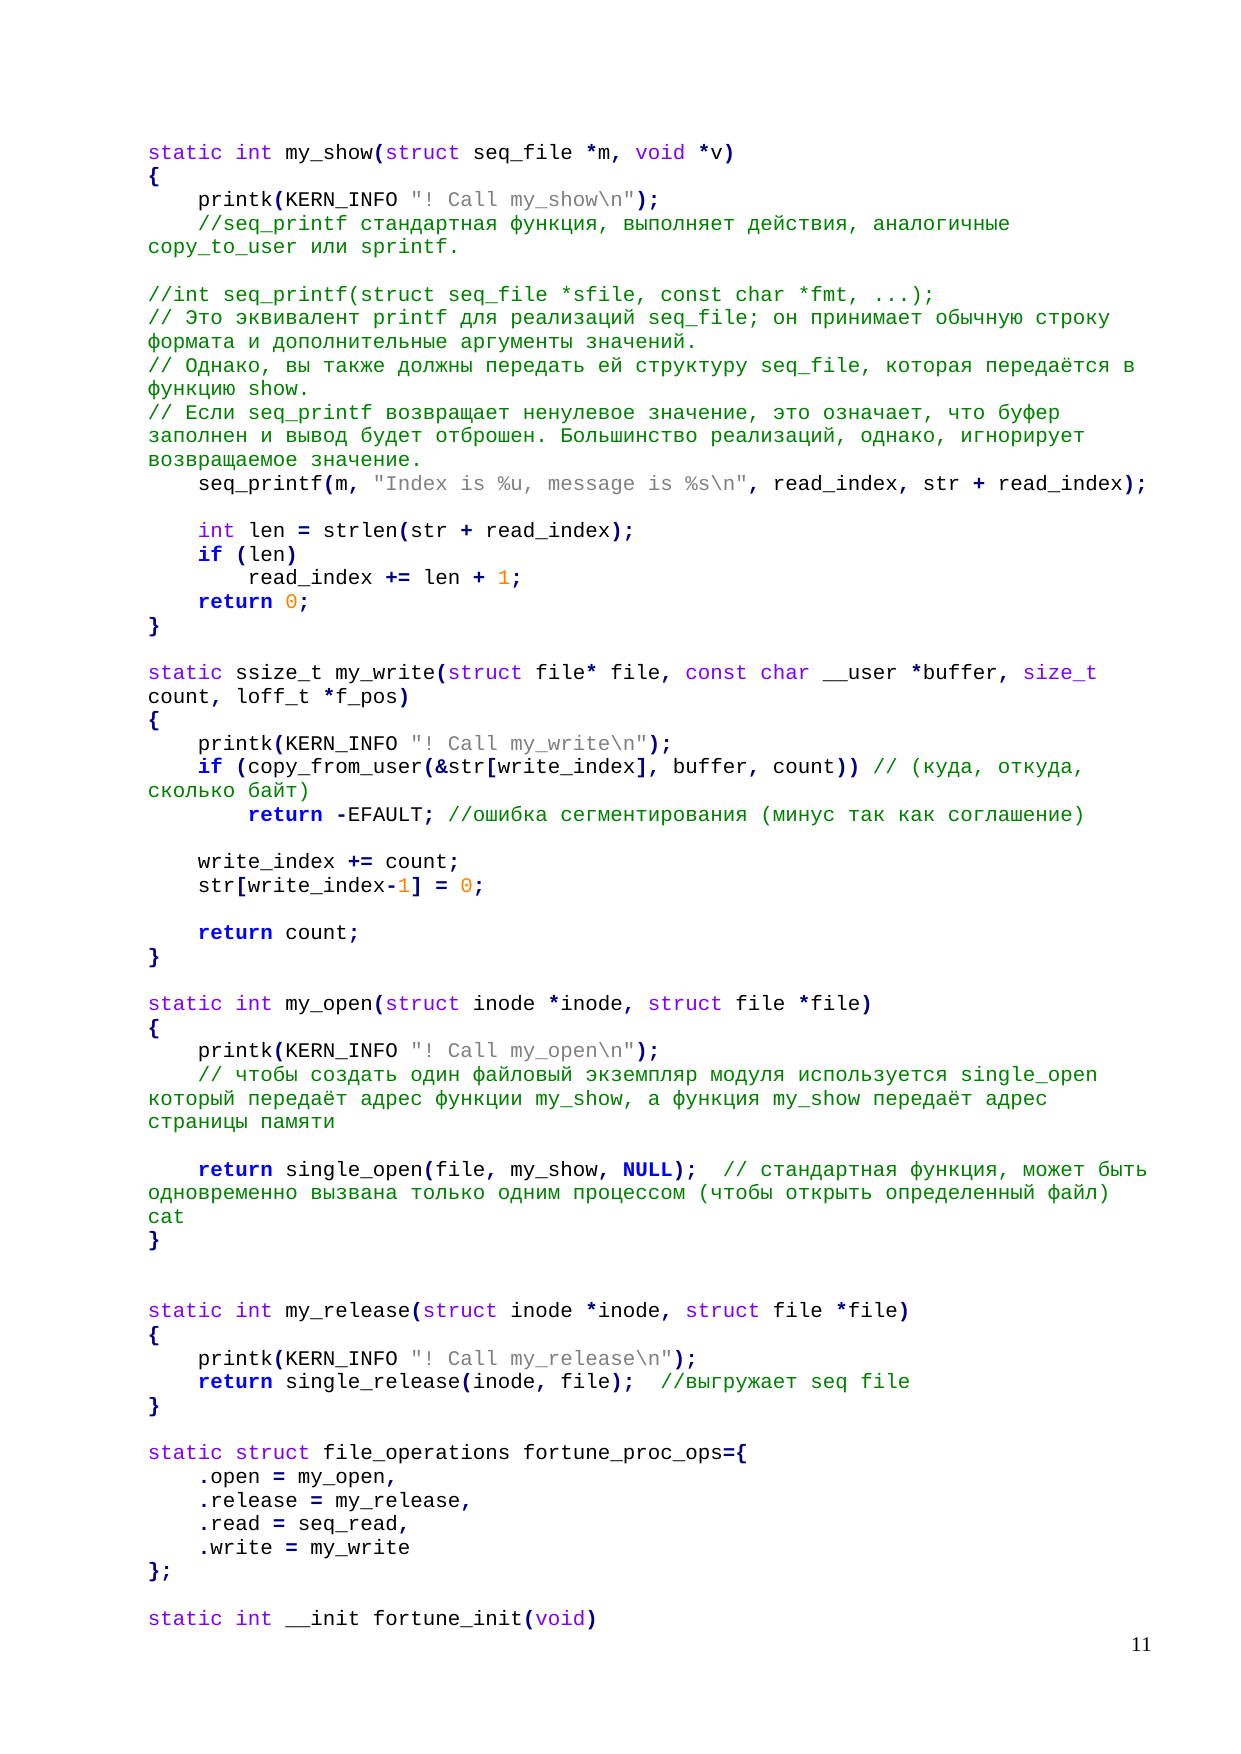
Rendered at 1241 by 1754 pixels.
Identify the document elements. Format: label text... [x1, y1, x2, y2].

text static int __init fortune_init(void) [148, 1608, 1152, 1631]
text static int my_release(struct inode *inode, struct file *file) [148, 1300, 1152, 1324]
text printk(KERN_INFO "! Сall my_release\n"); [148, 1348, 1152, 1371]
text if (copy_from_user(&str[write_index], buffer, count)) // (куда, откуда, сколько байт) [148, 757, 1152, 804]
text return count; [148, 922, 1152, 946]
text { [148, 709, 1152, 733]
text return single_open(file, my_show, NULL); // стандартная функция, может быть одновременно вызвана только одним процессом (чтобы открыть определенный файл) cat [148, 1158, 1152, 1229]
text static ssize_t my_write(struct file* file, const char __user *buffer, size_t count, loff_t *f_pos) [148, 662, 1152, 709]
text static struct file_operations fortune_proc_ops={ [148, 1442, 1152, 1466]
text if (len) [148, 544, 1152, 567]
text seq_printf(m, "Index is %u, message is %s\n", read_index, str + read_index); [148, 473, 1152, 496]
text // Если seq_printf возвращает ненулевое значение, это означает, что буфер заполнен и вывод будет отброшен. Большинство реализаций, однако, игнорирует возвращаемое значение. [148, 402, 1152, 473]
text }; [148, 1561, 1152, 1584]
text { [148, 1017, 1152, 1040]
text } [148, 1395, 1152, 1419]
text // Однако, вы также должны передать ей структуру seq_file, которая передаётся в функцию show. [148, 354, 1152, 402]
text } [148, 1229, 1152, 1253]
text .open = my_open, [148, 1466, 1152, 1489]
text printk(KERN_INFO "! Call my_open\n"); [148, 1040, 1152, 1064]
text write_index += count; [148, 851, 1152, 875]
text static int my_open(struct inode *inode, struct file *file) [148, 993, 1152, 1017]
text str[write_index-1] = 0; [148, 875, 1152, 898]
text } [148, 946, 1152, 969]
text // Это эквивалент printf для реализаций seq_file; он принимает обычную строку формата и дополнительные аргументы значений. [148, 307, 1152, 354]
text // чтобы создать один файловый экземпляр модуля используется single_open который передаёт адрес функции my_show, а функция my_show передаёт адрес страницы памяти [148, 1064, 1152, 1135]
text //int seq_printf(struct seq_file *sfile, const char *fmt, ...); [148, 284, 1152, 307]
text //seq_printf стандартная функция, выполняет действия, аналогичные copy_to_user или sprintf. [148, 213, 1152, 260]
text return single_release(inode, file); //выгружает seq file [148, 1371, 1152, 1395]
text int len = strlen(str + read_index); [148, 520, 1152, 544]
text return -EFAULT; //ошибка сегментирования (минус так как соглашение) [148, 804, 1152, 827]
text .read = seq_read, [148, 1513, 1152, 1537]
text .write = my_write [148, 1537, 1152, 1561]
text printk(KERN_INFO "! Call my_show\n"); [148, 189, 1152, 213]
text .release = my_release, [148, 1489, 1152, 1513]
text { [148, 165, 1152, 189]
text printk(KERN_INFO "! Call my_write\n"); [148, 733, 1152, 757]
text return 0; [148, 591, 1152, 615]
text static int my_show(struct seq_file *m, void *v) [148, 142, 1152, 165]
text read_index += len + 1; [148, 567, 1152, 591]
text } [148, 615, 1152, 638]
text { [148, 1324, 1152, 1348]
